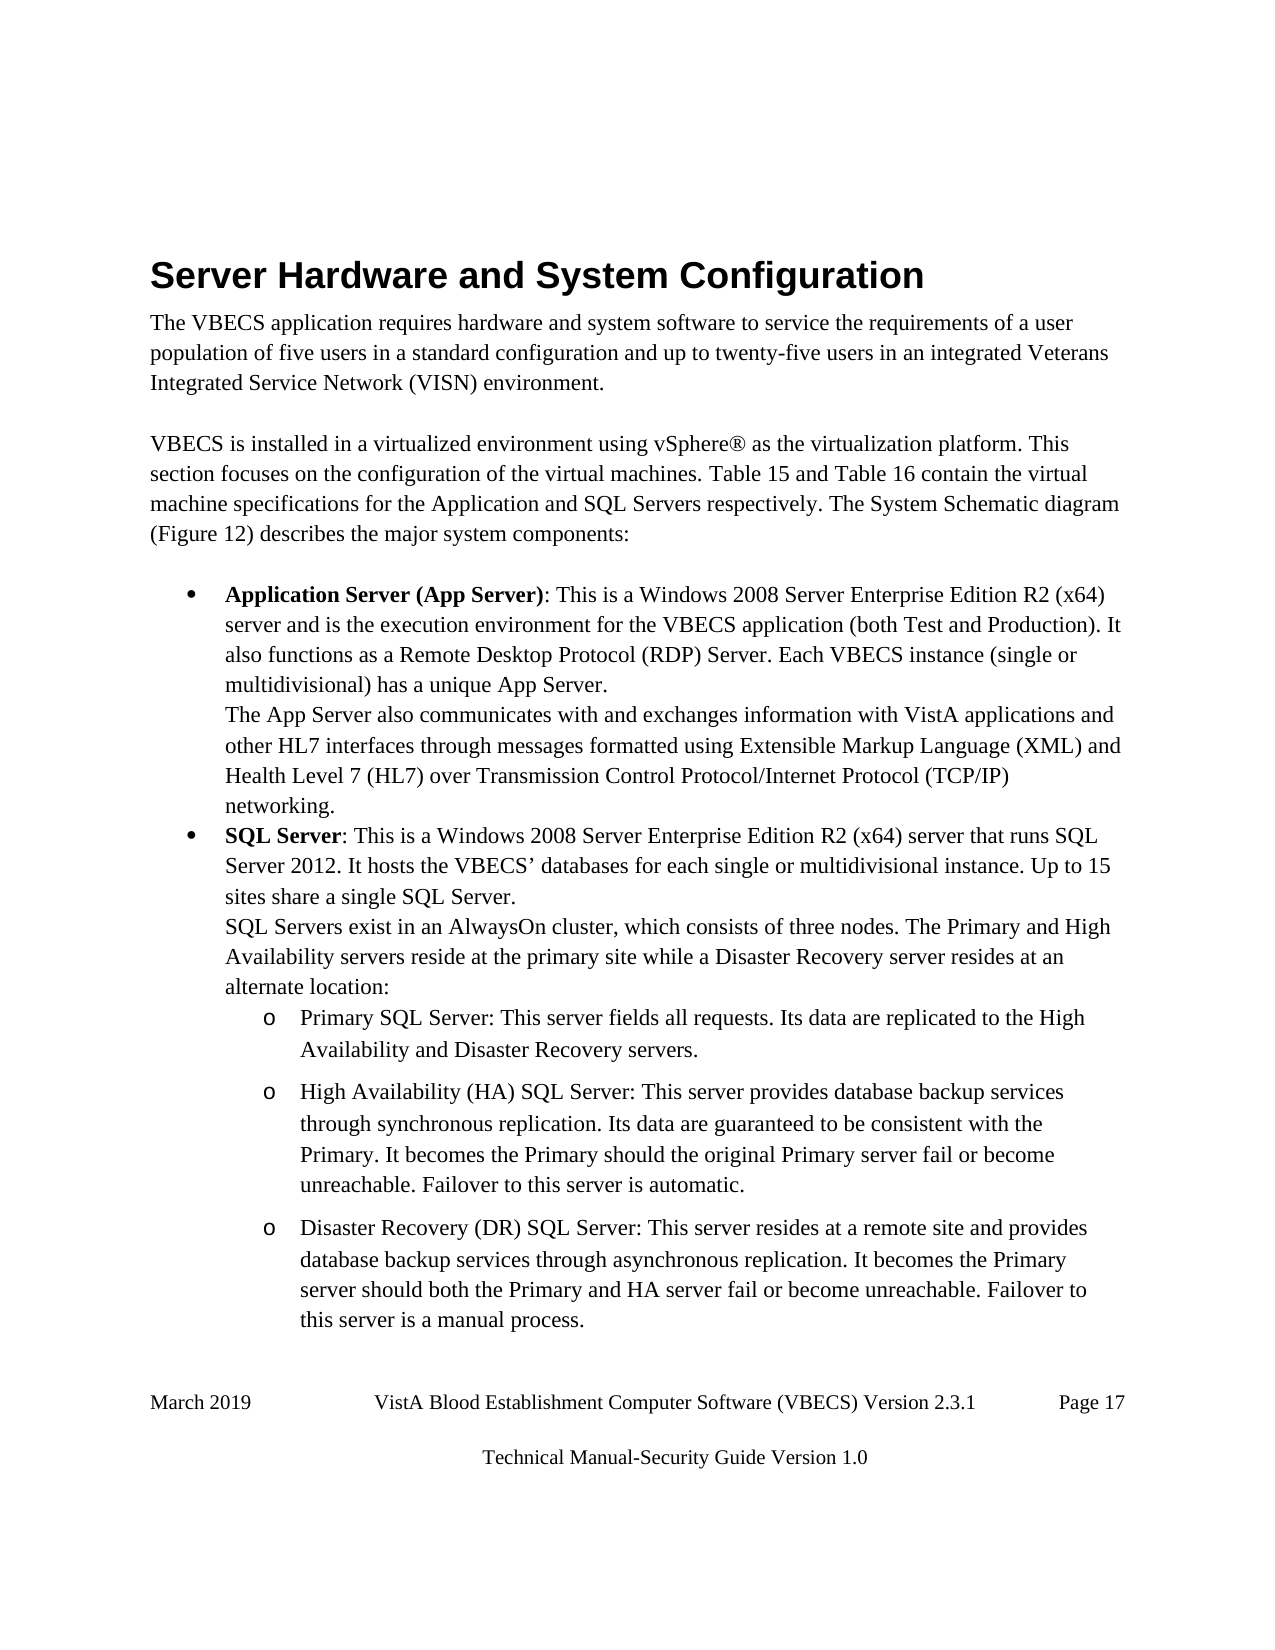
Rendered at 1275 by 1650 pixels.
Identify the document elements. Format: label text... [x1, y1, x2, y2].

list Primary SQL Server: This server fields all requests. Its data are replicated to the High Availability and Disaster Recovery servers. [262, 1003, 1125, 1062]
list SQL Server: This is a Windows 2008 Server Enterprise Edition R2 (x64) server that runs SQL Server 2012. It hosts the VBECS’ databases for each single or multidivisional instance. Up to 15 sites share a single SQL Server. [187, 822, 1125, 909]
list Disaster Recovery (DR) SQL Server: This server resides at a remote site and provides database backup services through asynchronous replication. It becomes the Primary server should both the Primary and HA server fail or become unreachable. Failover to this server is a manual process. [262, 1213, 1125, 1332]
list Application Server (App Server): This is a Windows 2008 Server Enterprise Edition R2 (x64) server and is the execution environment for the VBECS application (both Test and Production). It also functions as a Remote Desktop Protocol (RDP) Server. Each VBECS instance (single or multidivisional) has a unique App Server. [187, 581, 1125, 698]
text VBECS is installed in a virtualized environment using vSphere® as the virtualization platform. This section focuses on the configuration of the virtual machines. Table 15 and Table 16 contain the virtual machine specifications for the Application and SQL Servers respectively. The System Schematic diagram (Figure 12) describes the major system components: [150, 429, 1125, 547]
text The App Server also communicates with and exchanges information with VistA applications and other HL7 interfaces through messages formatted using Extensible Markup Language (XML) and Health Level 7 (HL7) over Transmission Control Protocol/Internet Protocol (TCP/IP) networking. [225, 701, 1125, 818]
text The VBECS application requires hardware and system software to service the requirements of a user population of five users in a standard configuration and up to twenty-five users in an integrated Veterans Integrated Service Network (VISN) environment. [150, 309, 1125, 396]
subtitle Server Hardware and System Configuration [150, 253, 1125, 296]
list High Availability (HA) SQL Server: This server provides database backup services through synchronous replication. Its data are guaranteed to be consistent with the Primary. It becomes the Primary should the original Primary server fail or become unreachable. Failover to this server is automatic. [262, 1078, 1125, 1197]
text SQL Servers exist in an AlwaysOn cluster, which consists of three nodes. The Primary and High Availability servers reside at the primary site while a Disaster Recovery server resides at an alternate location: [225, 913, 1125, 1000]
